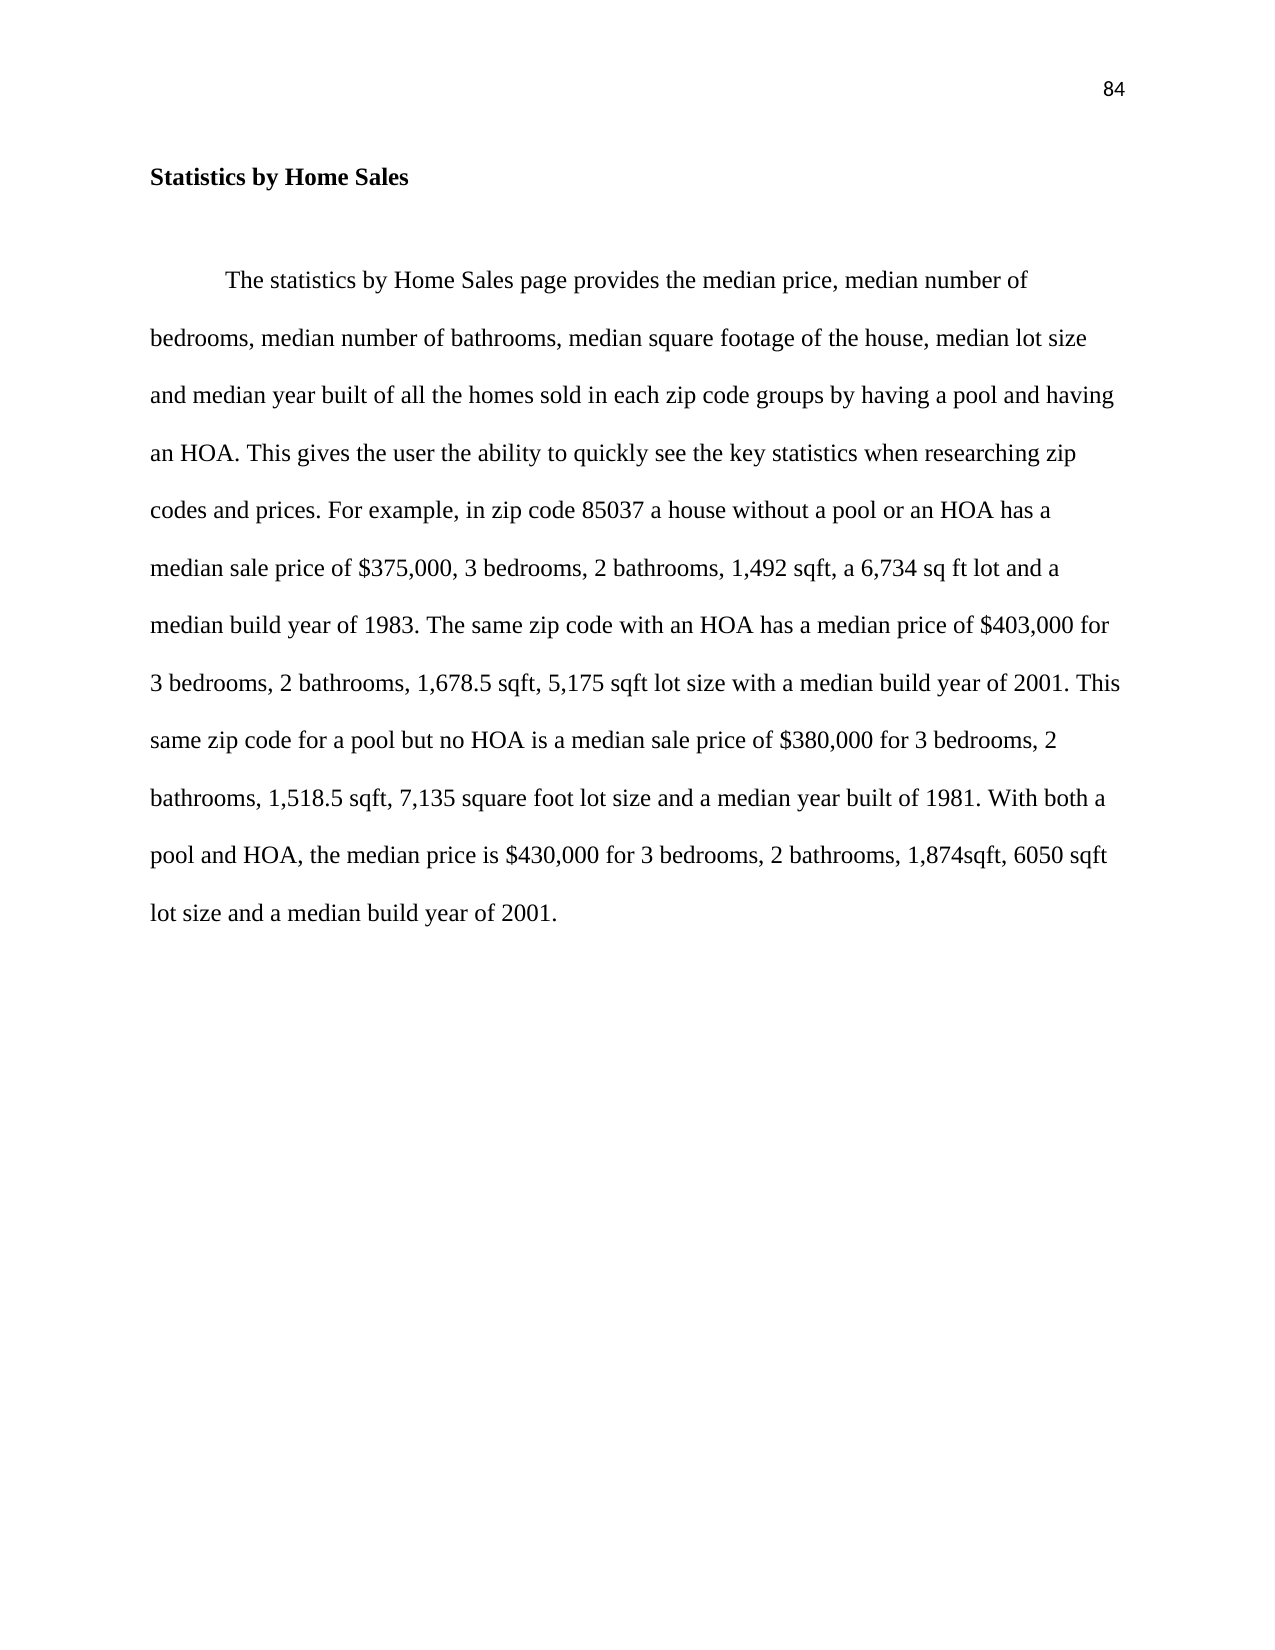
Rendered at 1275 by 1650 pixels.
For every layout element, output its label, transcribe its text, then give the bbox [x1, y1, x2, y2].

subtitle Statistics by Home Sales [150, 162, 1125, 191]
text The statistics by Home Sales page provides the median price, median number of bedrooms, median number of bathrooms, median square footage of the house, median lot size and median year built of all the homes sold in each zip code groups by having a pool and having an HOA. This gives the user the ability to quickly see the key statistics when researching zip codes and prices. For example, in zip code 85037 a house without a pool or an HOA has a median sale price of $375,000, 3 bedrooms, 2 bathrooms, 1,492 sqft, a 6,734 sq ft lot and a median build year of 1983. The same zip code with an HOA has a median price of $403,000 for 3 bedrooms, 2 bathrooms, 1,678.5 sqft, 5,175 sqft lot size with a median build year of 2001. This same zip code for a pool but no HOA is a median sale price of $380,000 for 3 bedrooms, 2 bathrooms, 1,518.5 sqft, 7,135 square foot lot size and a median year built of 1981. With both a pool and HOA, the median price is $430,000 for 3 bedrooms, 2 bathrooms, 1,874sqft, 6050 sqft lot size and a median build year of 2001. [150, 265, 1125, 927]
